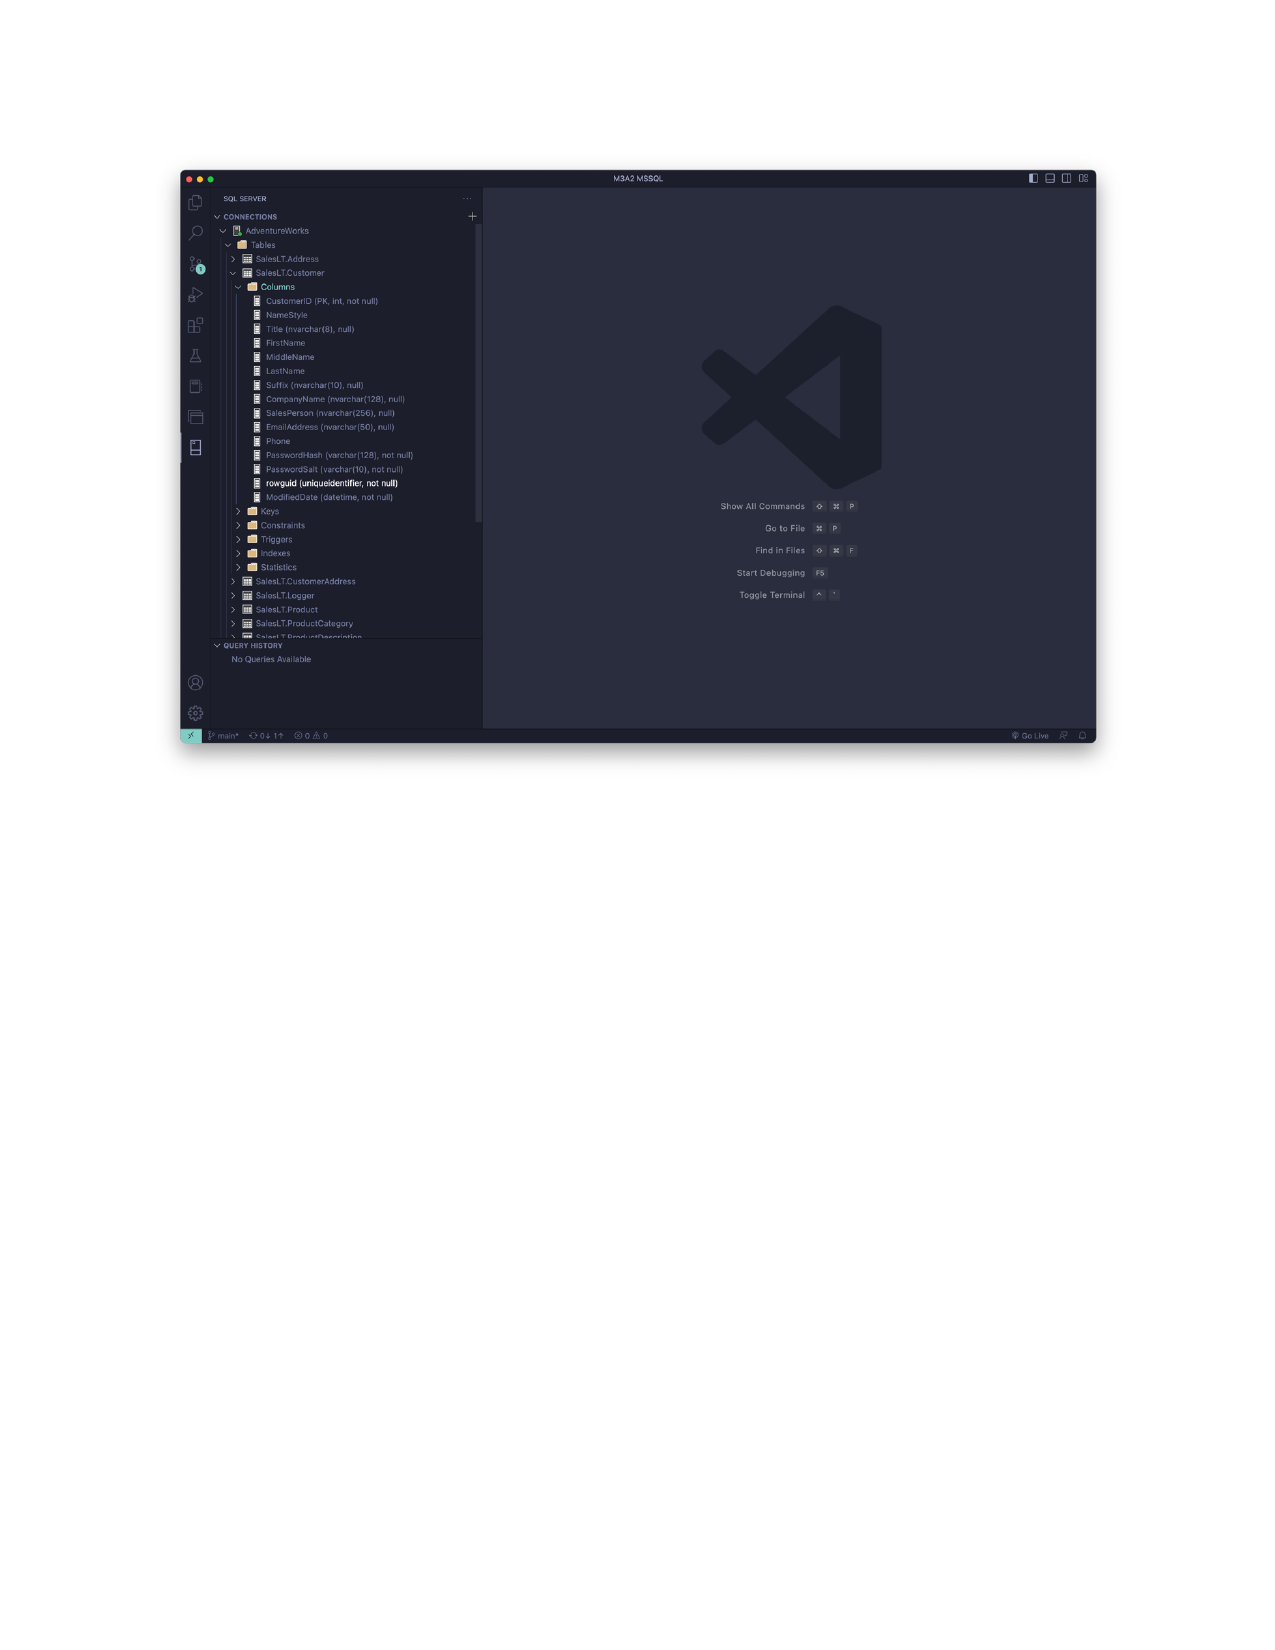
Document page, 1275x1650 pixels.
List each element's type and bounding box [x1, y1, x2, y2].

picture [150, 150, 1125, 782]
